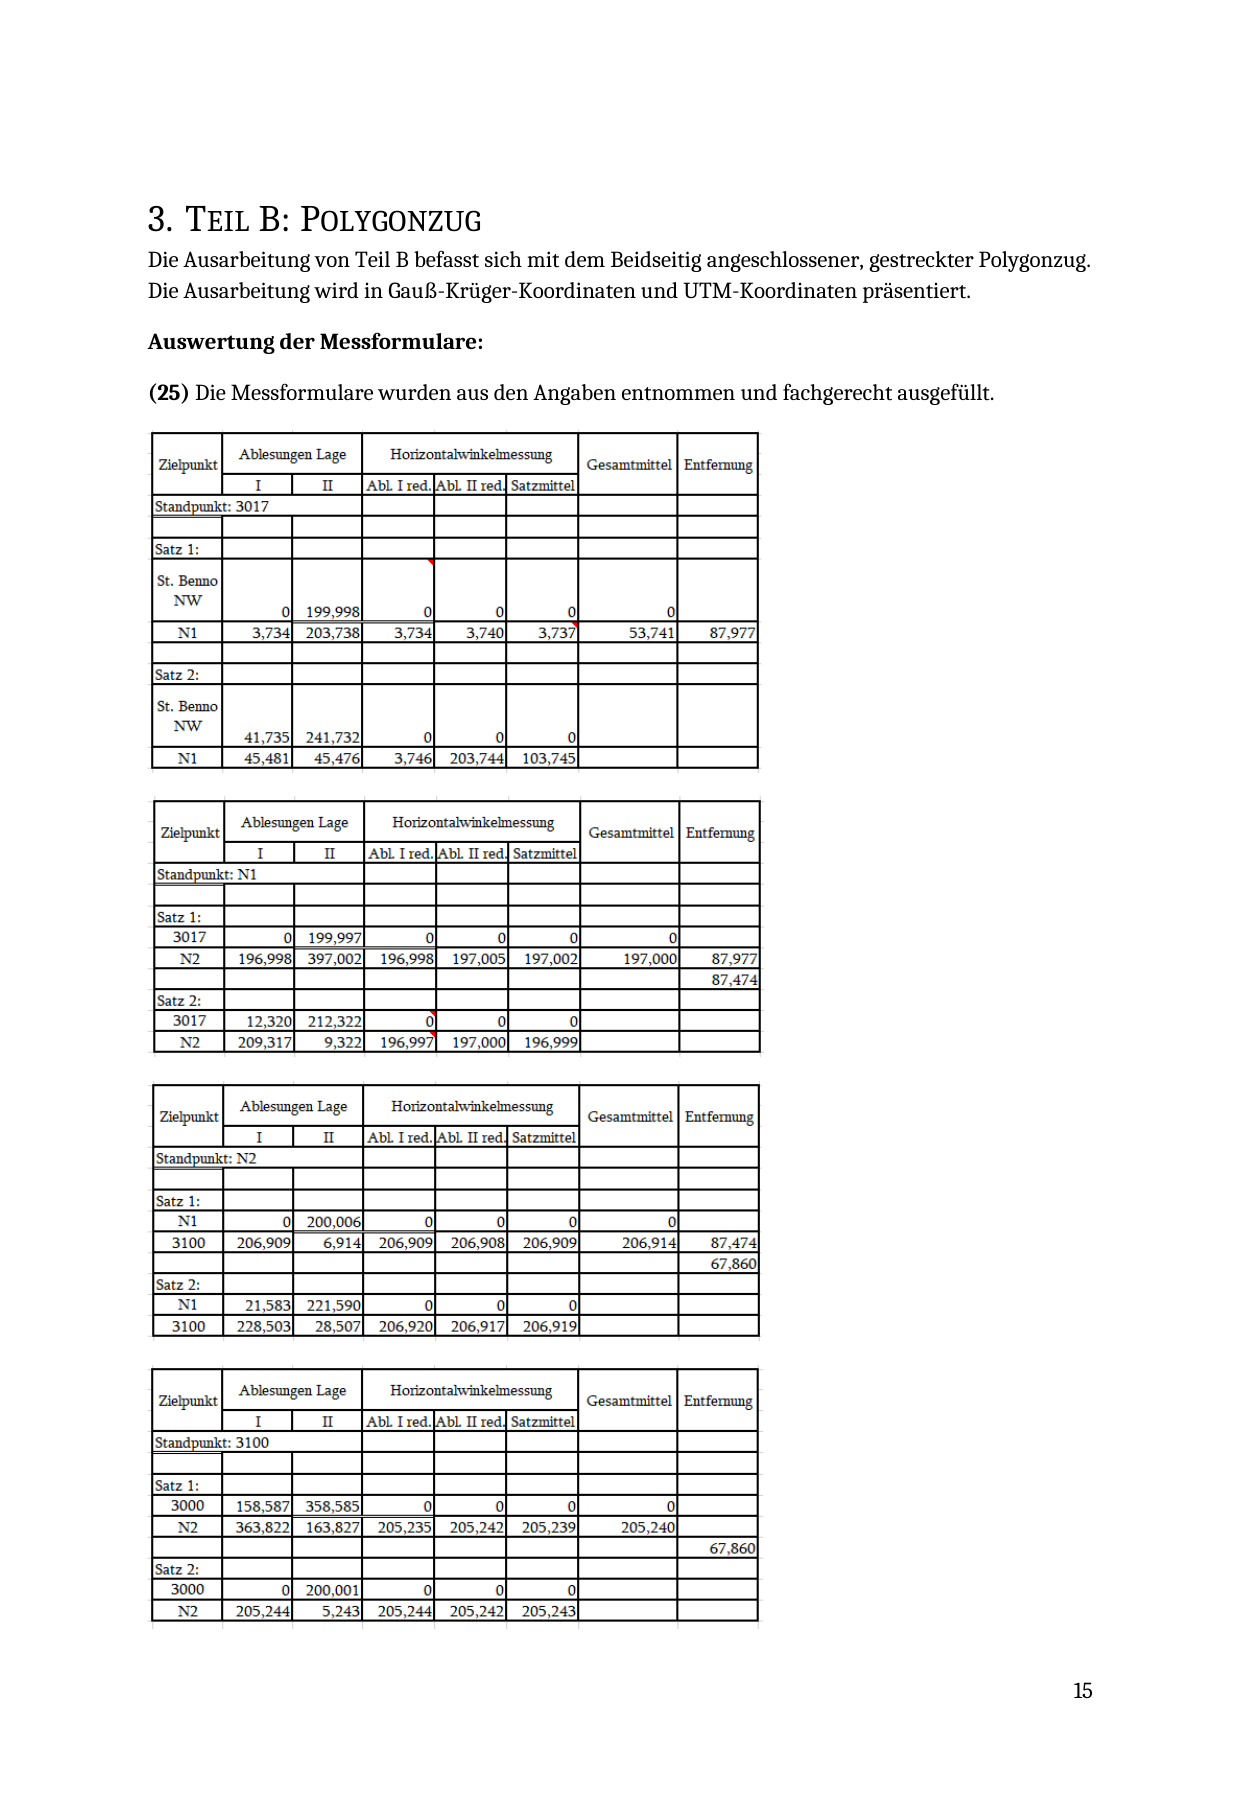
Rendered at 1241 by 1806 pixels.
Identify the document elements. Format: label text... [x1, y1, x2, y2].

text Auswertung der Messformulare: [148, 328, 1093, 355]
picture [147, 1081, 762, 1341]
subtitle Teil B: Polygonzug [148, 198, 1093, 241]
picture [147, 430, 762, 773]
picture [147, 796, 764, 1057]
text (25) Die Messformulare wurden aus den Angaben entnommen und fachgerecht ausgefüllt. [148, 379, 1093, 406]
text Die Ausarbeitung von Teil B befasst sich mit dem Beidseitig angeschlossener, gestreckter Polygonzug. Die Ausarbeitung wird in Gauß-Krüger-Koordinaten und UTM-Koordinaten präsentiert. [148, 247, 1093, 304]
picture [147, 1365, 764, 1629]
